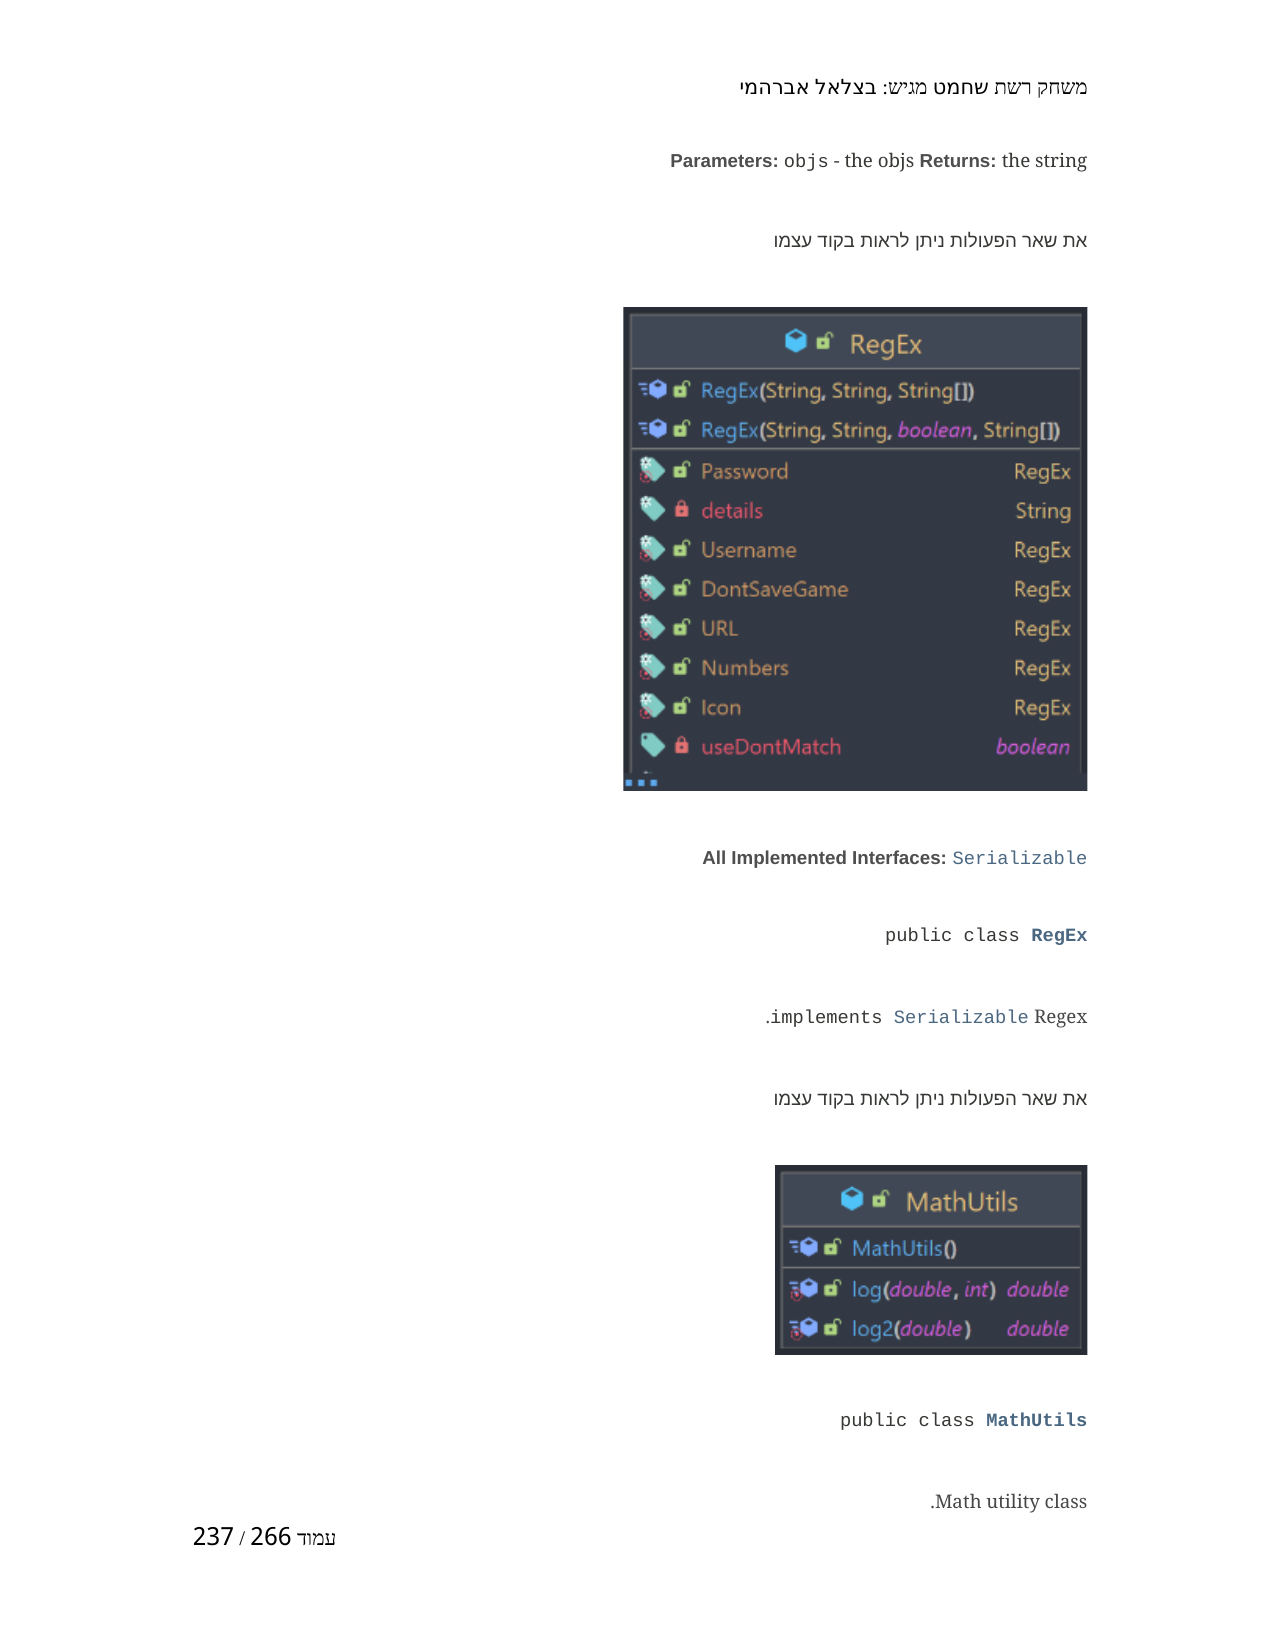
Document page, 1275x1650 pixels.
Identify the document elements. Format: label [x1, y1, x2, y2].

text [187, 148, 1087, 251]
picture [623, 307, 1088, 791]
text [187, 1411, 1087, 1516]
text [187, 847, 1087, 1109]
picture [775, 1165, 1088, 1355]
